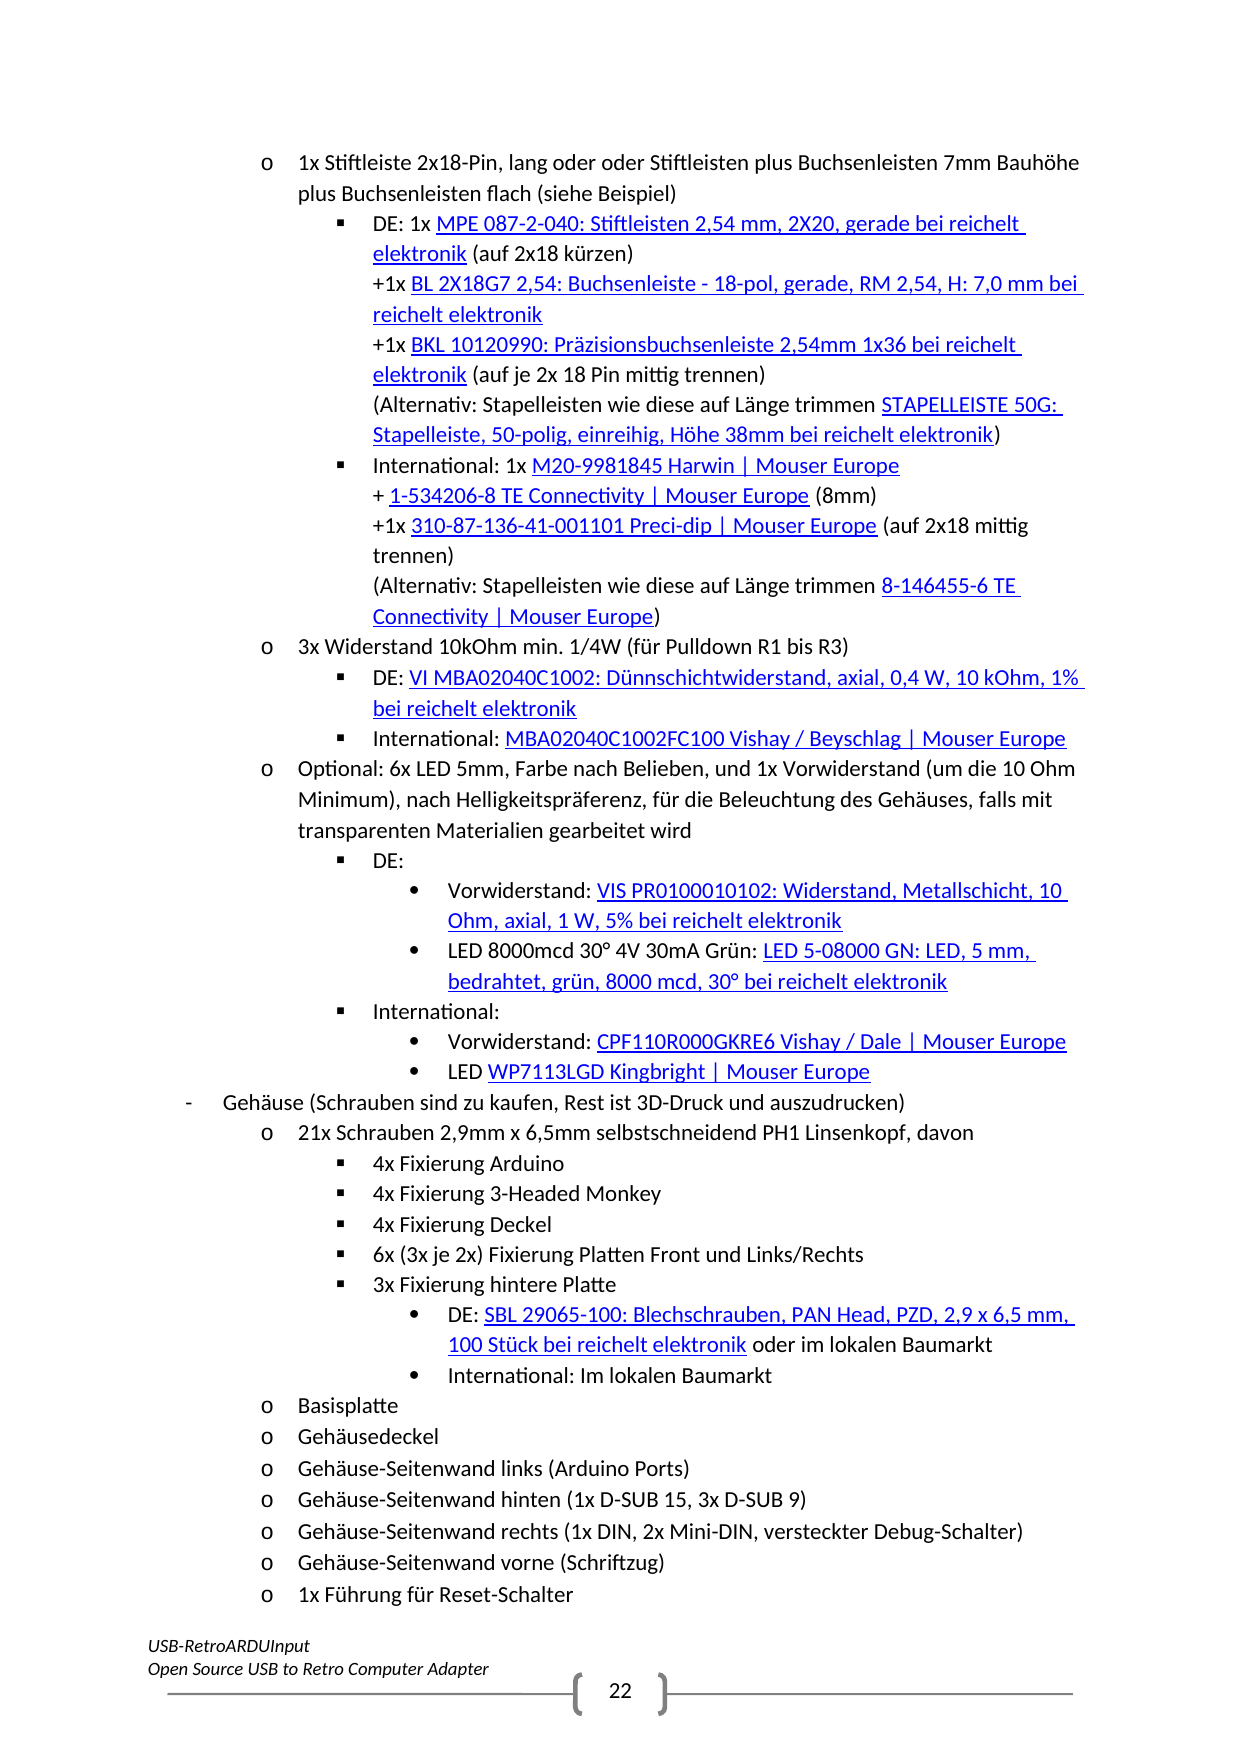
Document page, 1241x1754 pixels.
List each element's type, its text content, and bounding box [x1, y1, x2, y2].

list Vorwiderstand: CPF110R000GKRE6 Vishay / Dale | Mouser Europe [410, 1027, 1093, 1055]
list DE: 1x MPE 087-2-040: Stiftleisten 2,54 mm, 2X20, gerade bei reichelt elektronik (auf 2x18 kürzen) [335, 209, 1093, 267]
list Optional: 6x LED 5mm, Farbe nach Belieben, und 1x Vorwiderstand (um die 10 Ohm Minimum), nach Helligkeitspräferenz, für die Beleuchtung des Gehäuses, falls mit transparenten Materialien gearbeitet wird [260, 754, 1093, 844]
list Basisplatte [260, 1391, 1093, 1420]
list International: 1x M20-9981845 Harwin | Mouser Europe + 1-534206-8 TE Connectivity | Mouser Europe (8mm) +1x 310-87-136-41-001101 Preci-dip | Mouser Europe (auf 2x18 mittig trennen) (Alternativ: Stapelleisten wie diese auf Länge trimmen 8-146455-6 TE Connectivity | Mouser Europe) [335, 451, 1093, 630]
list 4x Fixierung 3-Headed Monkey [335, 1179, 1093, 1207]
list 4x Fixierung Deckel [335, 1210, 1093, 1238]
list 3x Fixierung hintere Platte [335, 1270, 1093, 1298]
list +1x BL 2X18G7 2,54: Buchsenleiste - 18-pol, gerade, RM 2,54, H: 7,0 mm bei reichelt elektronik [373, 269, 1093, 328]
list International: Im lokalen Baumarkt [410, 1361, 1093, 1389]
list 21x Schrauben 2,9mm x 6,5mm selbstschneidend PH1 Linsenkopf, davon [260, 1118, 1093, 1147]
list International: MBA02040C1002FC100 Vishay / Beyschlag | Mouser Europe [335, 724, 1093, 752]
list 1x Stiftleiste 2x18-Pin, lang oder oder Stiftleisten plus Buchsenleisten 7mm Bauhöhe plus Buchsenleisten flach (siehe Beispiel) [260, 148, 1093, 207]
list 1x Führung für Reset-Schalter [260, 1580, 1093, 1609]
list 6x (3x je 2x) Fixierung Platten Front und Links/Rechts [335, 1240, 1093, 1268]
list 4x Fixierung Arduino [335, 1149, 1093, 1177]
list Gehäuse-Seitenwand links (Arduino Ports) [260, 1454, 1093, 1483]
list +1x BKL 10120990: Präzisionsbuchsenleiste 2,54mm 1x36 bei reichelt elektronik (auf je 2x 18 Pin mittig trennen) [373, 330, 1093, 388]
list LED 8000mcd 30° 4V 30mA Grün: LED 5-08000 GN: LED, 5 mm, bedrahtet, grün, 8000 mcd, 30° bei reichelt elektronik [410, 937, 1093, 995]
list Vorwiderstand: VIS PR0100010102: Widerstand, Metallschicht, 10 Ohm, axial, 1 W, 5% bei reichelt elektronik [410, 876, 1093, 934]
list LED WP7113LGD Kingbright | Mouser Europe [410, 1057, 1093, 1085]
list DE: SBL 29065-100: Blechschrauben, PAN Head, PZD, 2,9 x 6,5 mm, 100 Stück bei reichelt elektronik oder im lokalen Baumarkt [410, 1300, 1093, 1358]
list Gehäuse (Schrauben sind zu kaufen, Rest ist 3D-Druck und auszudrucken) [185, 1088, 1093, 1116]
list Gehäusedeckel [260, 1422, 1093, 1452]
list Gehäuse-Seitenwand rechts (1x DIN, 2x Mini-DIN, versteckter Debug-Schalter) [260, 1517, 1093, 1546]
list DE: VI MBA02040C1002: Dünnschichtwiderstand, axial, 0,4 W, 10 kOhm, 1% bei reichelt elektronik [335, 663, 1093, 722]
list 3x Widerstand 10kOhm min. 1/4W (für Pulldown R1 bis R3) [260, 632, 1093, 661]
list DE: [335, 846, 1093, 874]
list International: [335, 997, 1093, 1025]
list Gehäuse-Seitenwand vorne (Schriftzug) [260, 1548, 1093, 1577]
list (Alternativ: Stapelleisten wie diese auf Länge trimmen STAPELLEISTE 50G: Stapelleiste, 50-polig, einreihig, Höhe 38mm bei reichelt elektronik) [373, 390, 1093, 449]
list Gehäuse-Seitenwand hinten (1x D-SUB 15, 3x D-SUB 9) [260, 1485, 1093, 1514]
